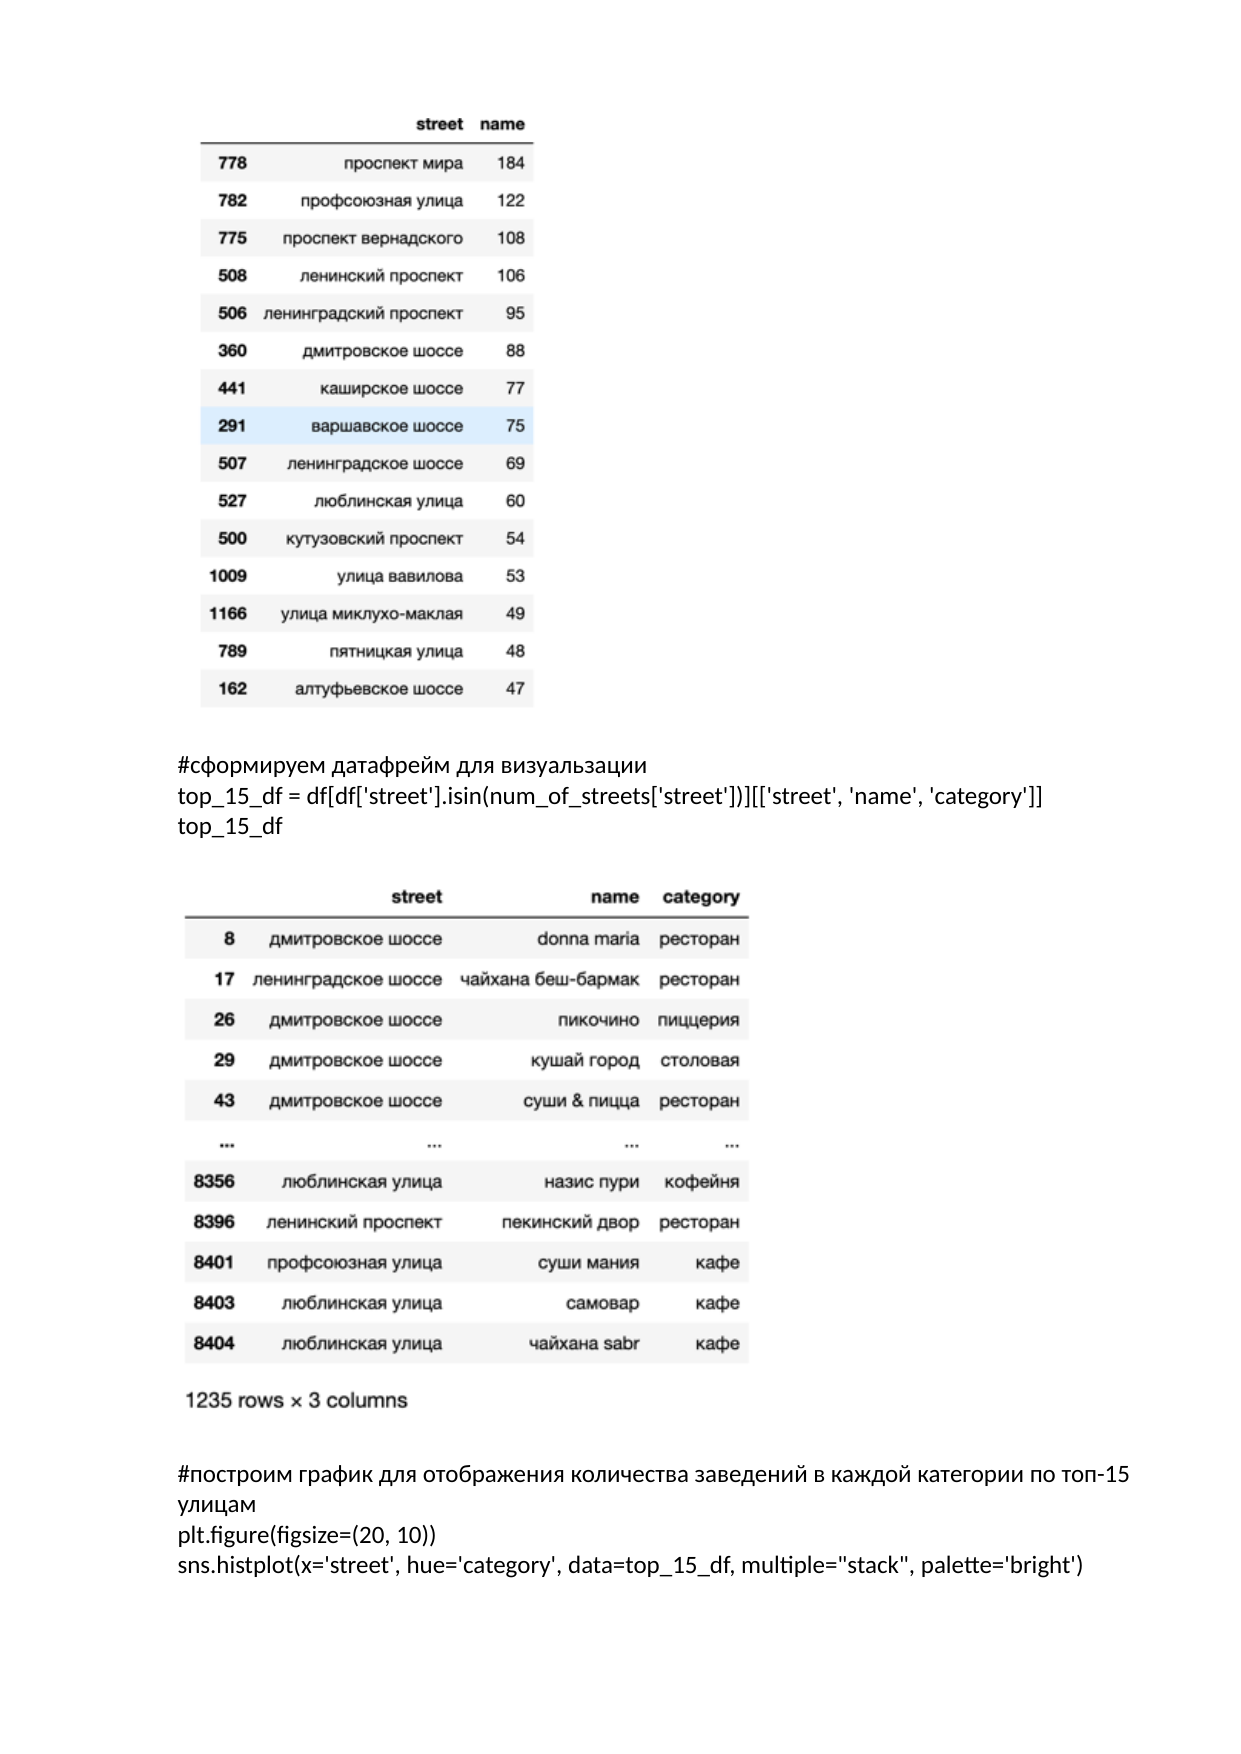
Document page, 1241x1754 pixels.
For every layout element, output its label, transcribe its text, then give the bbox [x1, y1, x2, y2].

text sns.histplot(x='street', hue='category', data=top_15_df, multiple="stack", palette='bright') [177, 1549, 1152, 1580]
picture [177, 118, 585, 719]
text plt.figure(figsize=(20, 10)) [177, 1519, 1152, 1549]
text #сформируем датафрейм для визуальзации [177, 749, 1152, 780]
picture [177, 871, 787, 1428]
text top_15_df [177, 810, 1152, 841]
text #построим график для отображения количества заведений в каждой категории по топ-15 улицам [177, 1458, 1152, 1519]
text top_15_df = df[df['street'].isin(num_of_streets['street'])][['street', 'name', 'category']] [177, 780, 1152, 810]
